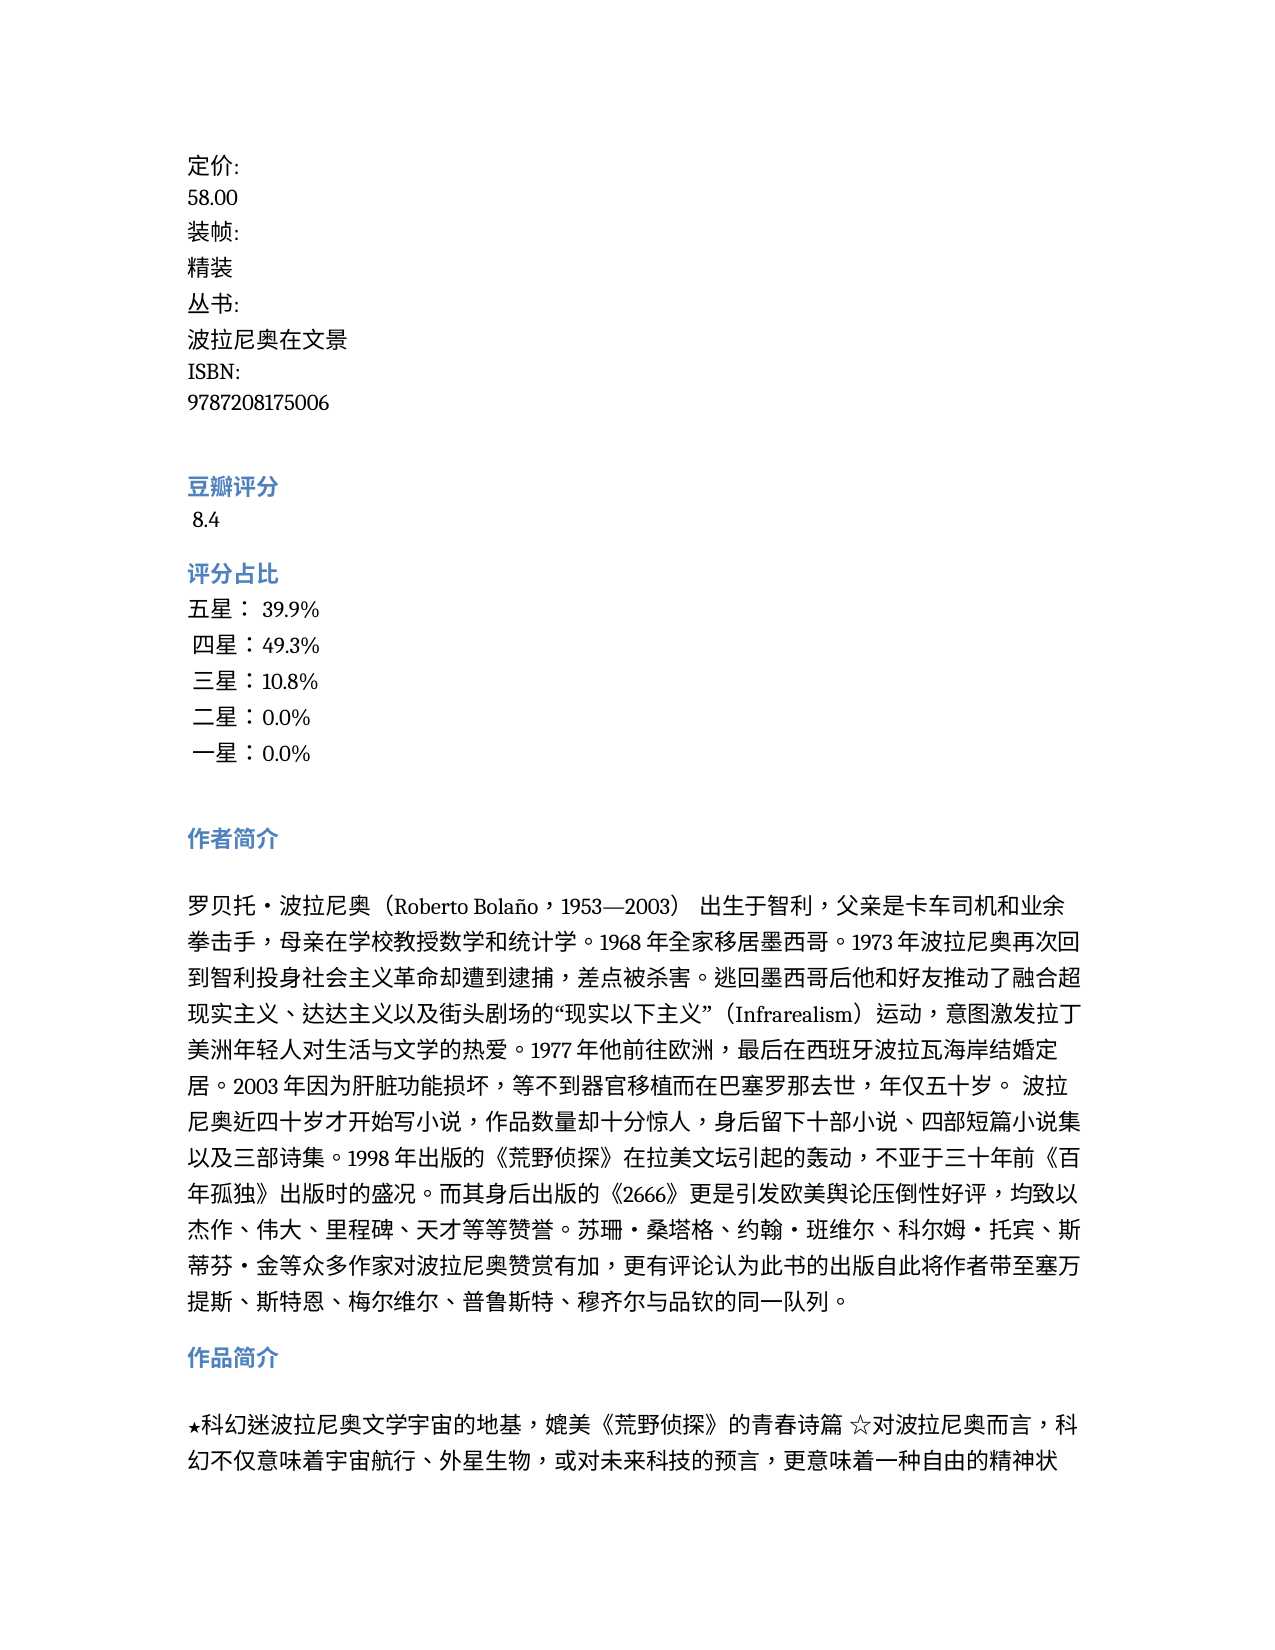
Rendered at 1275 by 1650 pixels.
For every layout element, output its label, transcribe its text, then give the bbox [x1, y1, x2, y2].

subtitle 作者简介 [187, 823, 1087, 854]
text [187, 1378, 1087, 1477]
subtitle 豆瓣评分 [187, 471, 1087, 502]
subtitle 评分占比 [187, 557, 1087, 589]
text 8.4 [187, 506, 1087, 533]
text 五星： 39.9% 四星： 49.3% 三星： 10.8% 二星： 0.0% 一星： 0.0% [187, 593, 1087, 799]
text 罗贝托・波拉尼奥（Roberto Bolaño，1953—2003） 出生于智利，父亲是卡车司机和业余拳击手，母亲在学校教授数学和统计学。1968年全家移居墨西哥。1973年波拉尼奥再次回到智利投身社会主义革命却遭到逮捕，差点被杀害。逃回墨西哥后他和好友推动了融合超现实主义、达达主义以及街头剧场的“现实以下主义”（Infrarealism）运动，意图激发拉丁美洲年轻人对生活与文学的热爱。1977年他前往欧洲，最后在西班牙波拉瓦海岸结婚定居。2003年因为肝脏功能损坏，等不到器官移植而在巴塞罗那去世，年仅五十岁。 波拉尼奥近四十岁才开始写小说，作品数量却十分惊人，身后留下十部小说、四部短篇小说集以及三部诗集。1998年出版的《荒野侦探》在拉美文坛引起的轰动，不亚于三十年前《百年孤独》出版时的盛况。而其身后出版的《2666》更是引发欧美舆论压倒性好评，均致以杰作、伟大、里程碑、天才等等赞誉。苏珊・桑塔格、约翰・班维尔、科尔姆・托宾、斯蒂芬・金等众多作家对波拉尼奥赞赏有加，更有评论认为此书的出版自此将作者带至塞万提斯、斯特恩、梅尔维尔、普鲁斯特、穆齐尔与品钦的同一队列。 [187, 859, 1087, 1317]
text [187, 150, 1087, 446]
subtitle 作品简介 [187, 1342, 1087, 1374]
